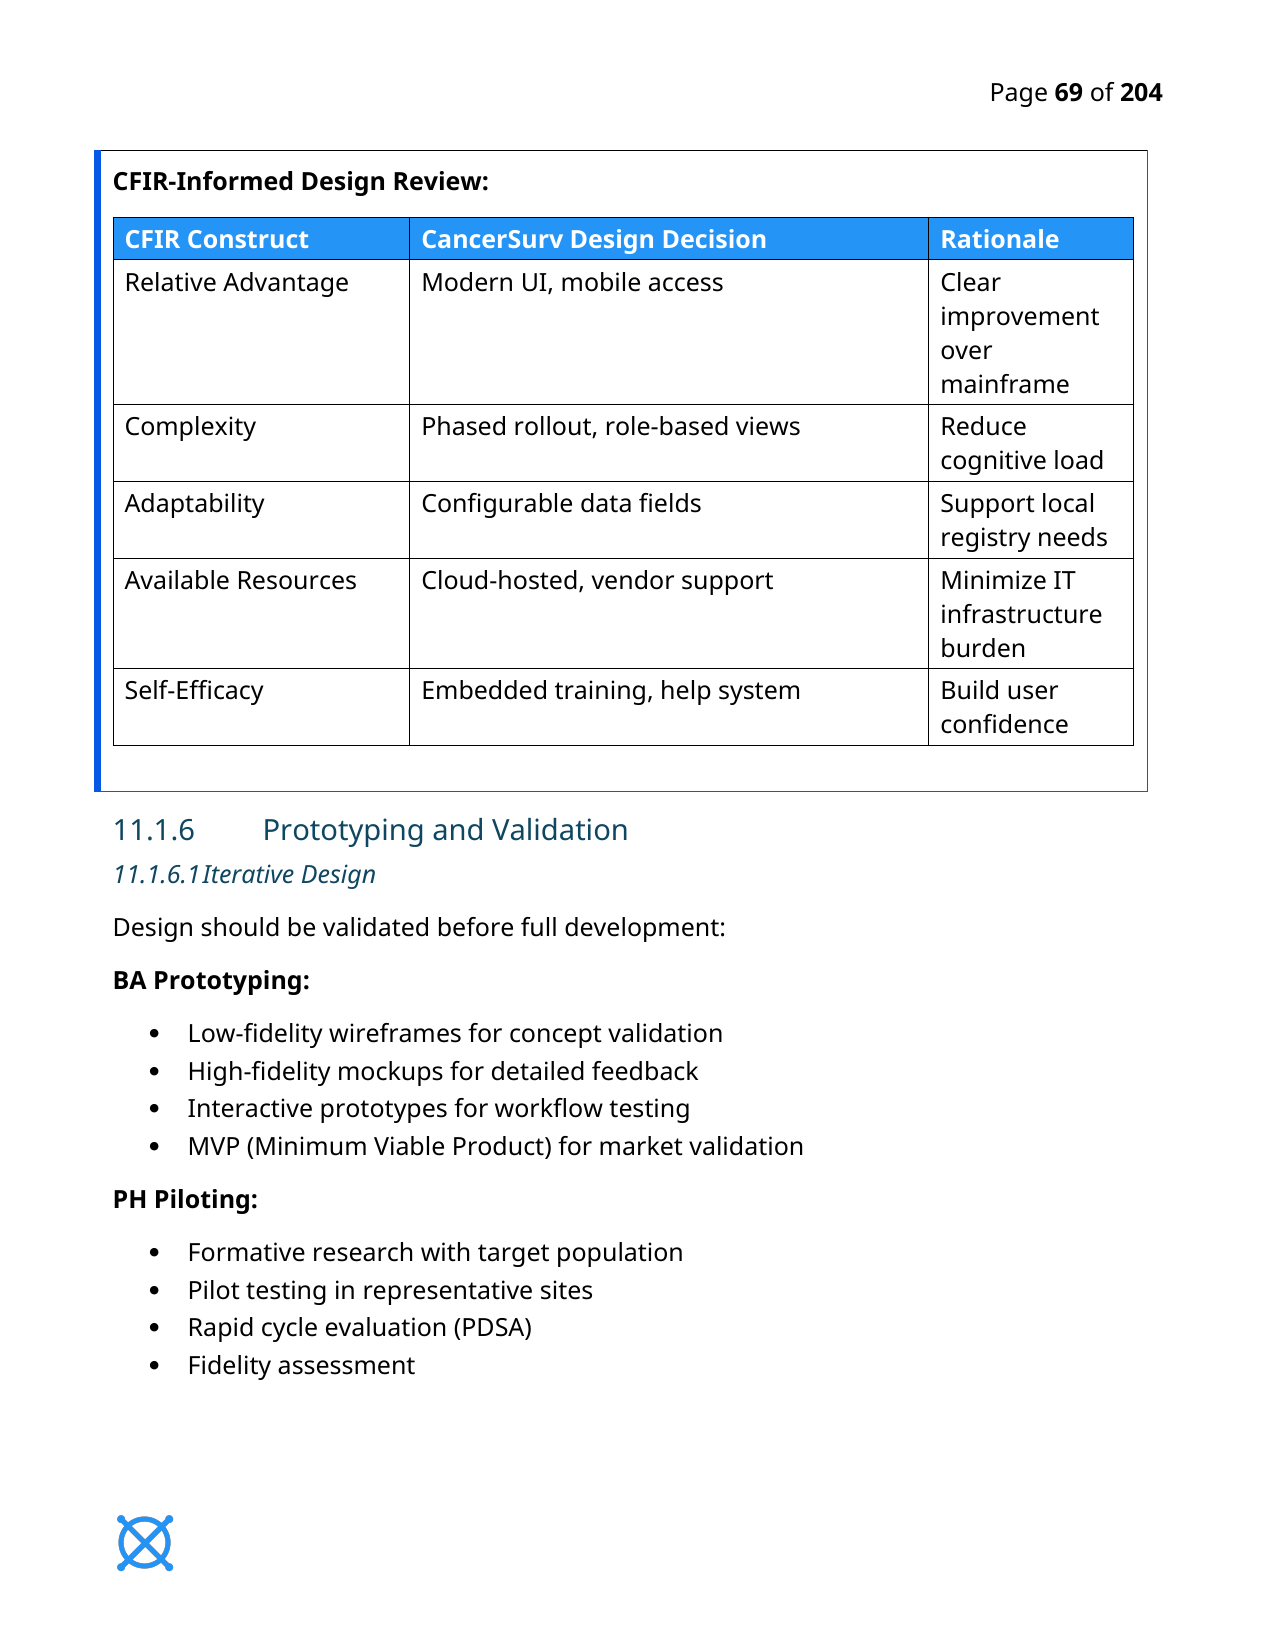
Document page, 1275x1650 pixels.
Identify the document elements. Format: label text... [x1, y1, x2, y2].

list Pilot testing in representative sites [150, 1272, 1162, 1306]
subtitle Iterative Design [112, 857, 1162, 891]
text BA Prototyping: [112, 963, 1162, 997]
text Design should be validated before full development: [112, 910, 1162, 944]
list MVP (Minimum Viable Product) for market validation [150, 1129, 1162, 1163]
list Interactive prototypes for workflow testing [150, 1091, 1162, 1125]
list High-fidelity mockups for detailed feedback [150, 1053, 1162, 1087]
list Formative research with target population [150, 1234, 1162, 1268]
list Fidelity assessment [150, 1348, 1162, 1382]
picture [112, 1511, 177, 1575]
text PH Piloting: [112, 1182, 1162, 1216]
list Rapid cycle evaluation (PDSA) [150, 1310, 1162, 1344]
list Low-fidelity wireframes for concept validation [150, 1015, 1162, 1049]
subtitle Prototyping and Validation [112, 809, 1162, 849]
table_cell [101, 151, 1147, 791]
